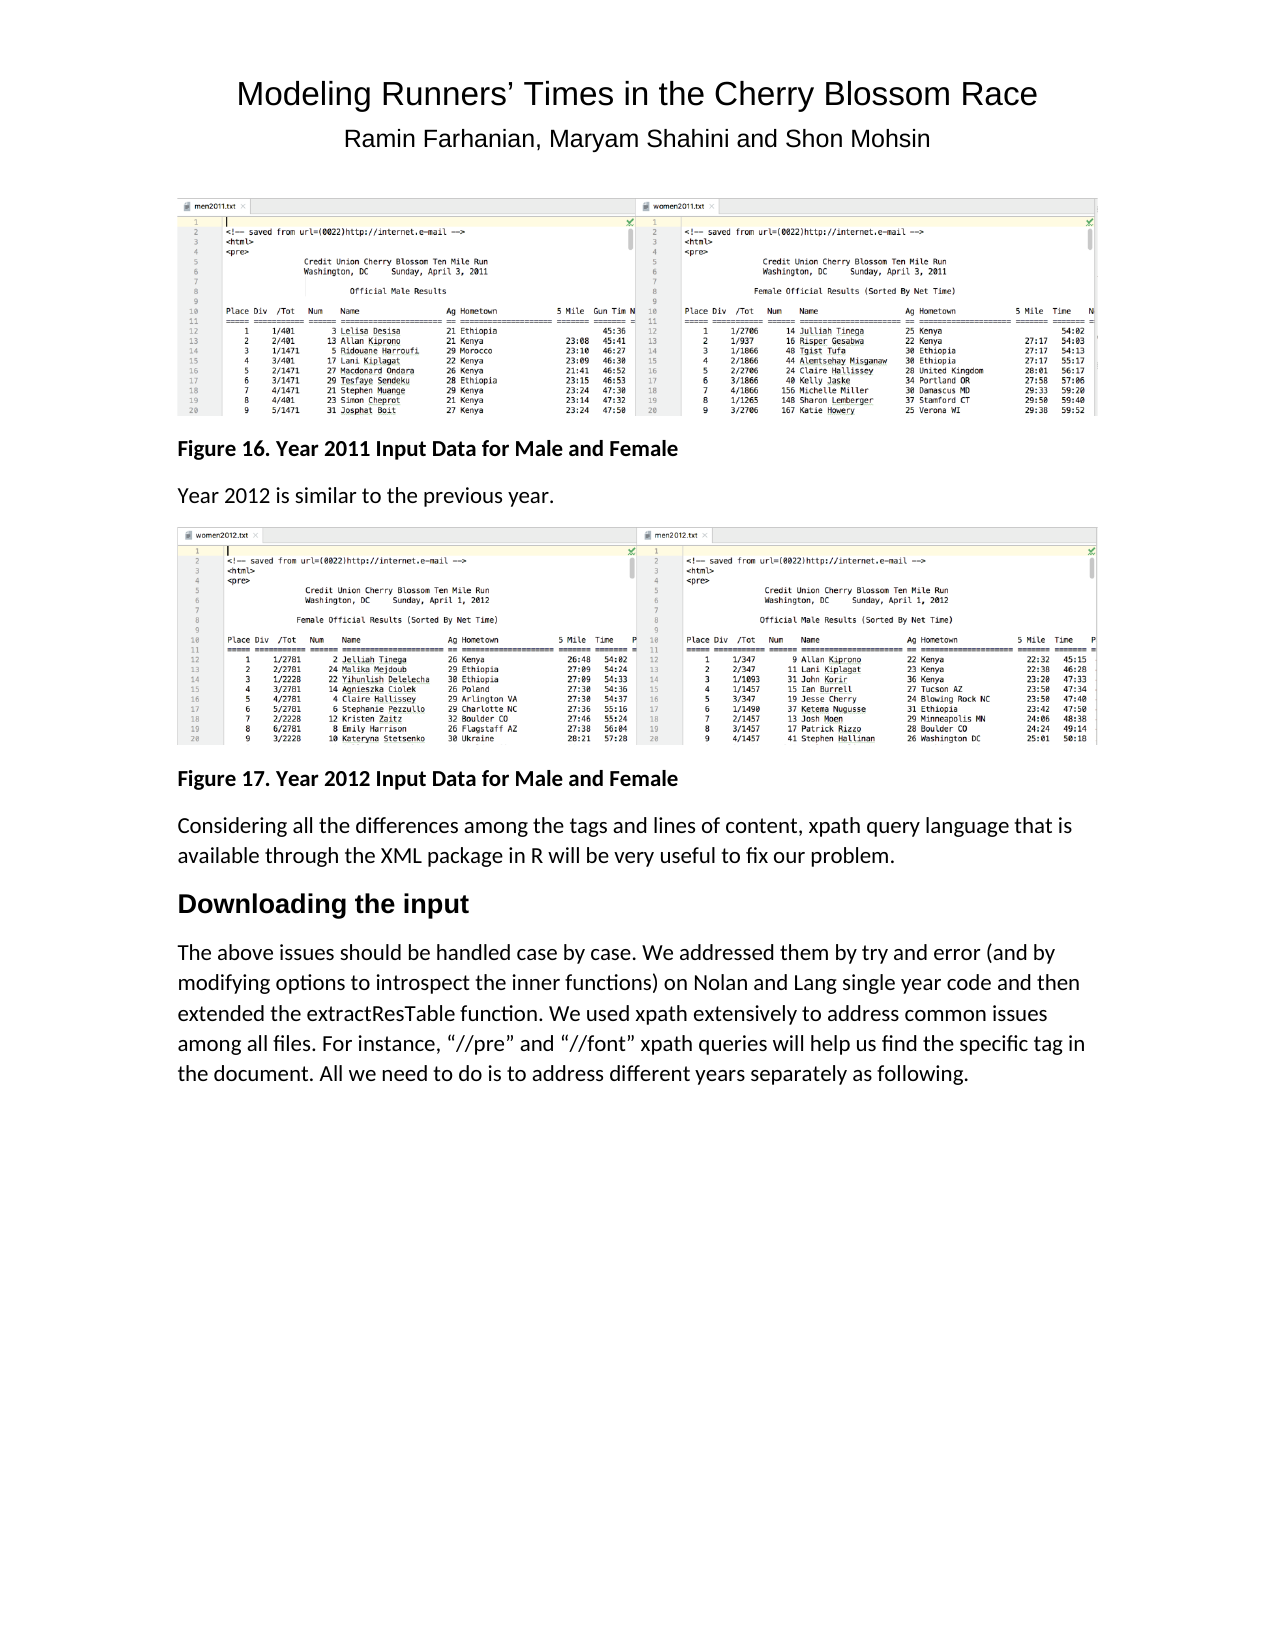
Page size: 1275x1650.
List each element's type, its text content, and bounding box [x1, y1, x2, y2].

text Figure 16. Year 2011 Input Data for Male and Female [177, 434, 1098, 462]
text The above issues should be handled case by case. We addressed them by try and error (and by modifying options to introspect the inner functions) on Nolan and Lang single year code and then extended the extractResTable function. We used xpath extensively to address common issues among all files. For instance, “//pre” and “//font” xpath queries will help us find the specific tag in the document. All we need to do is to address different years separately as following. [177, 938, 1098, 1087]
text Figure 17. Year 2012 Input Data for Male and Female [177, 764, 1098, 792]
text Year 2012 is similar to the previous year. [177, 481, 1098, 509]
text Considering all the differences among the tags and lines of content, xpath query language that is available through the XML package in R will be very useful to fix our problem. [177, 811, 1098, 869]
picture [177, 198, 1098, 416]
picture [177, 527, 1098, 745]
text Downloading the input [177, 888, 1098, 919]
